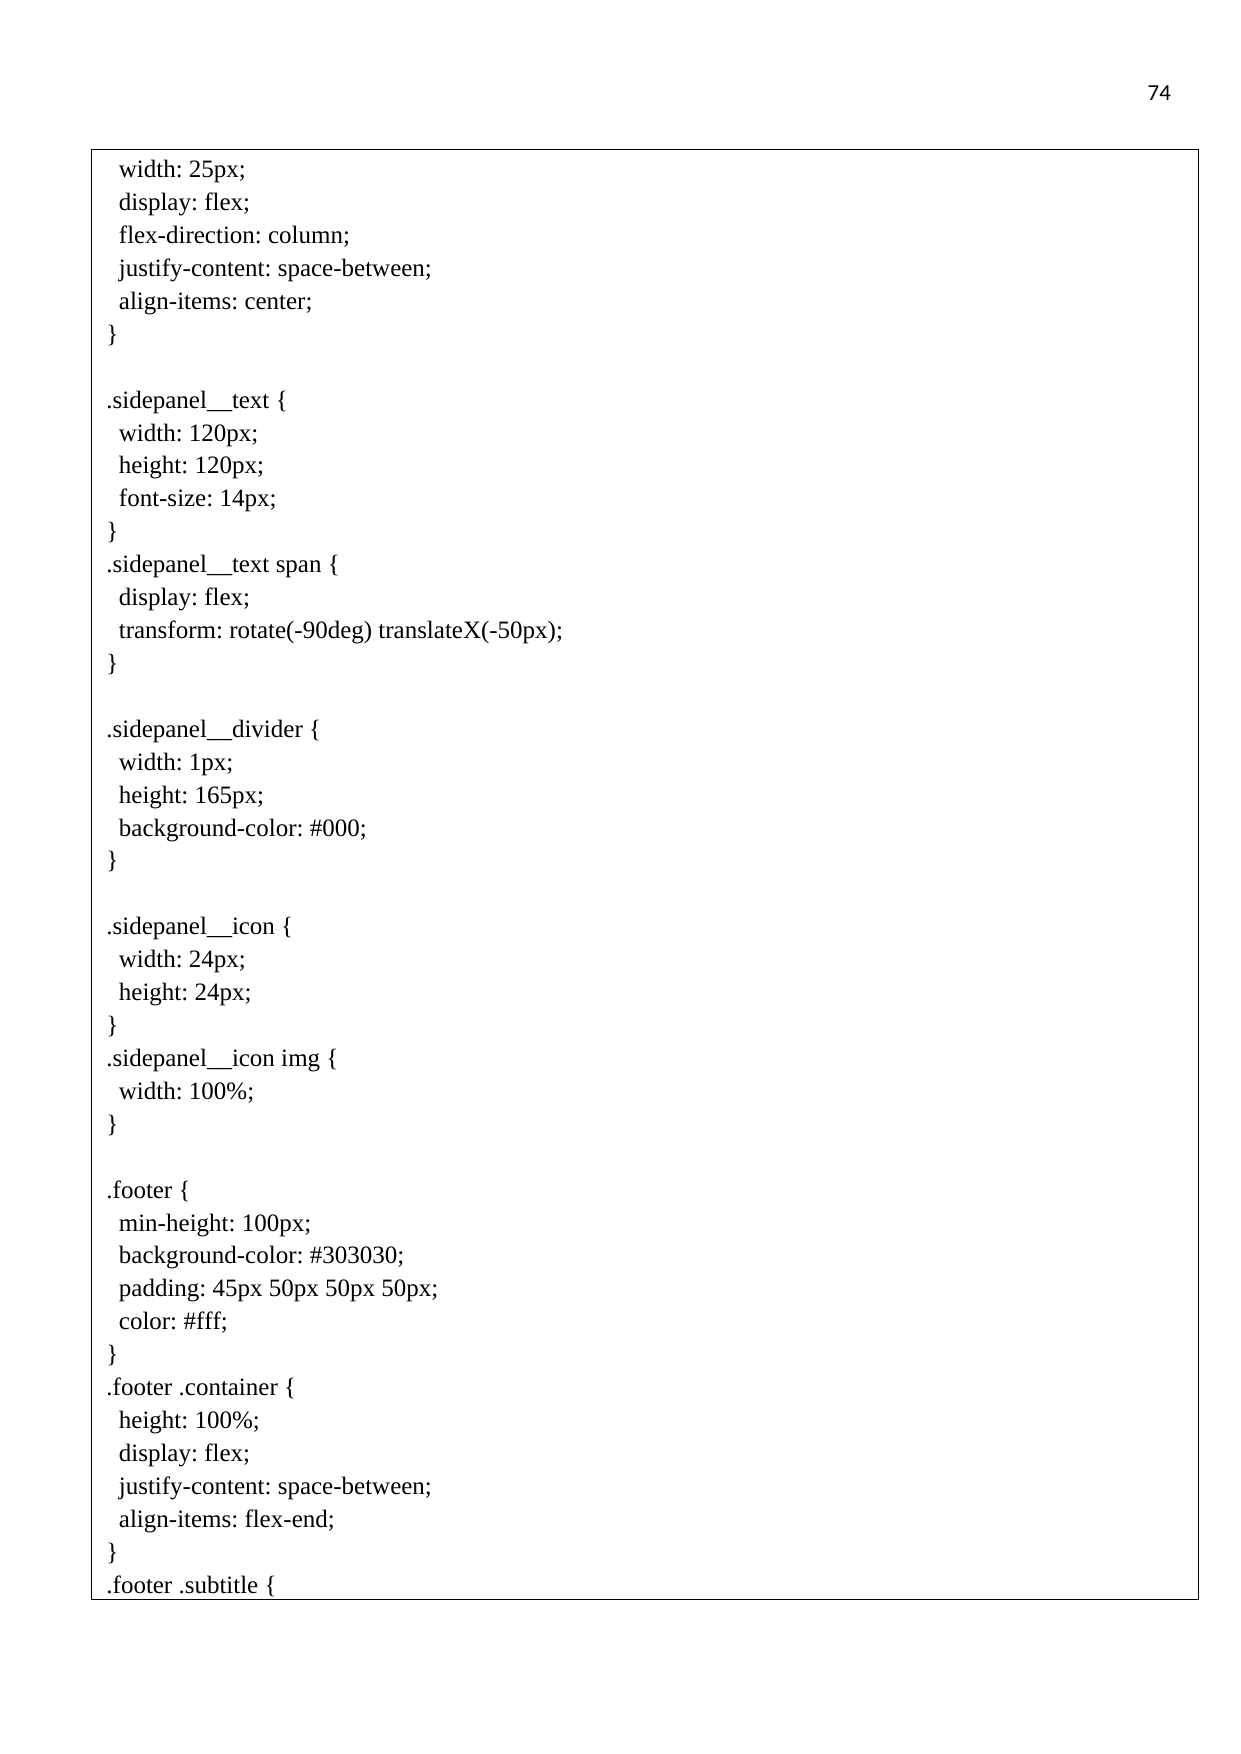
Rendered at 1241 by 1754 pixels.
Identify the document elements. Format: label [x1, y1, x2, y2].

table_header [92, 150, 1198, 1598]
